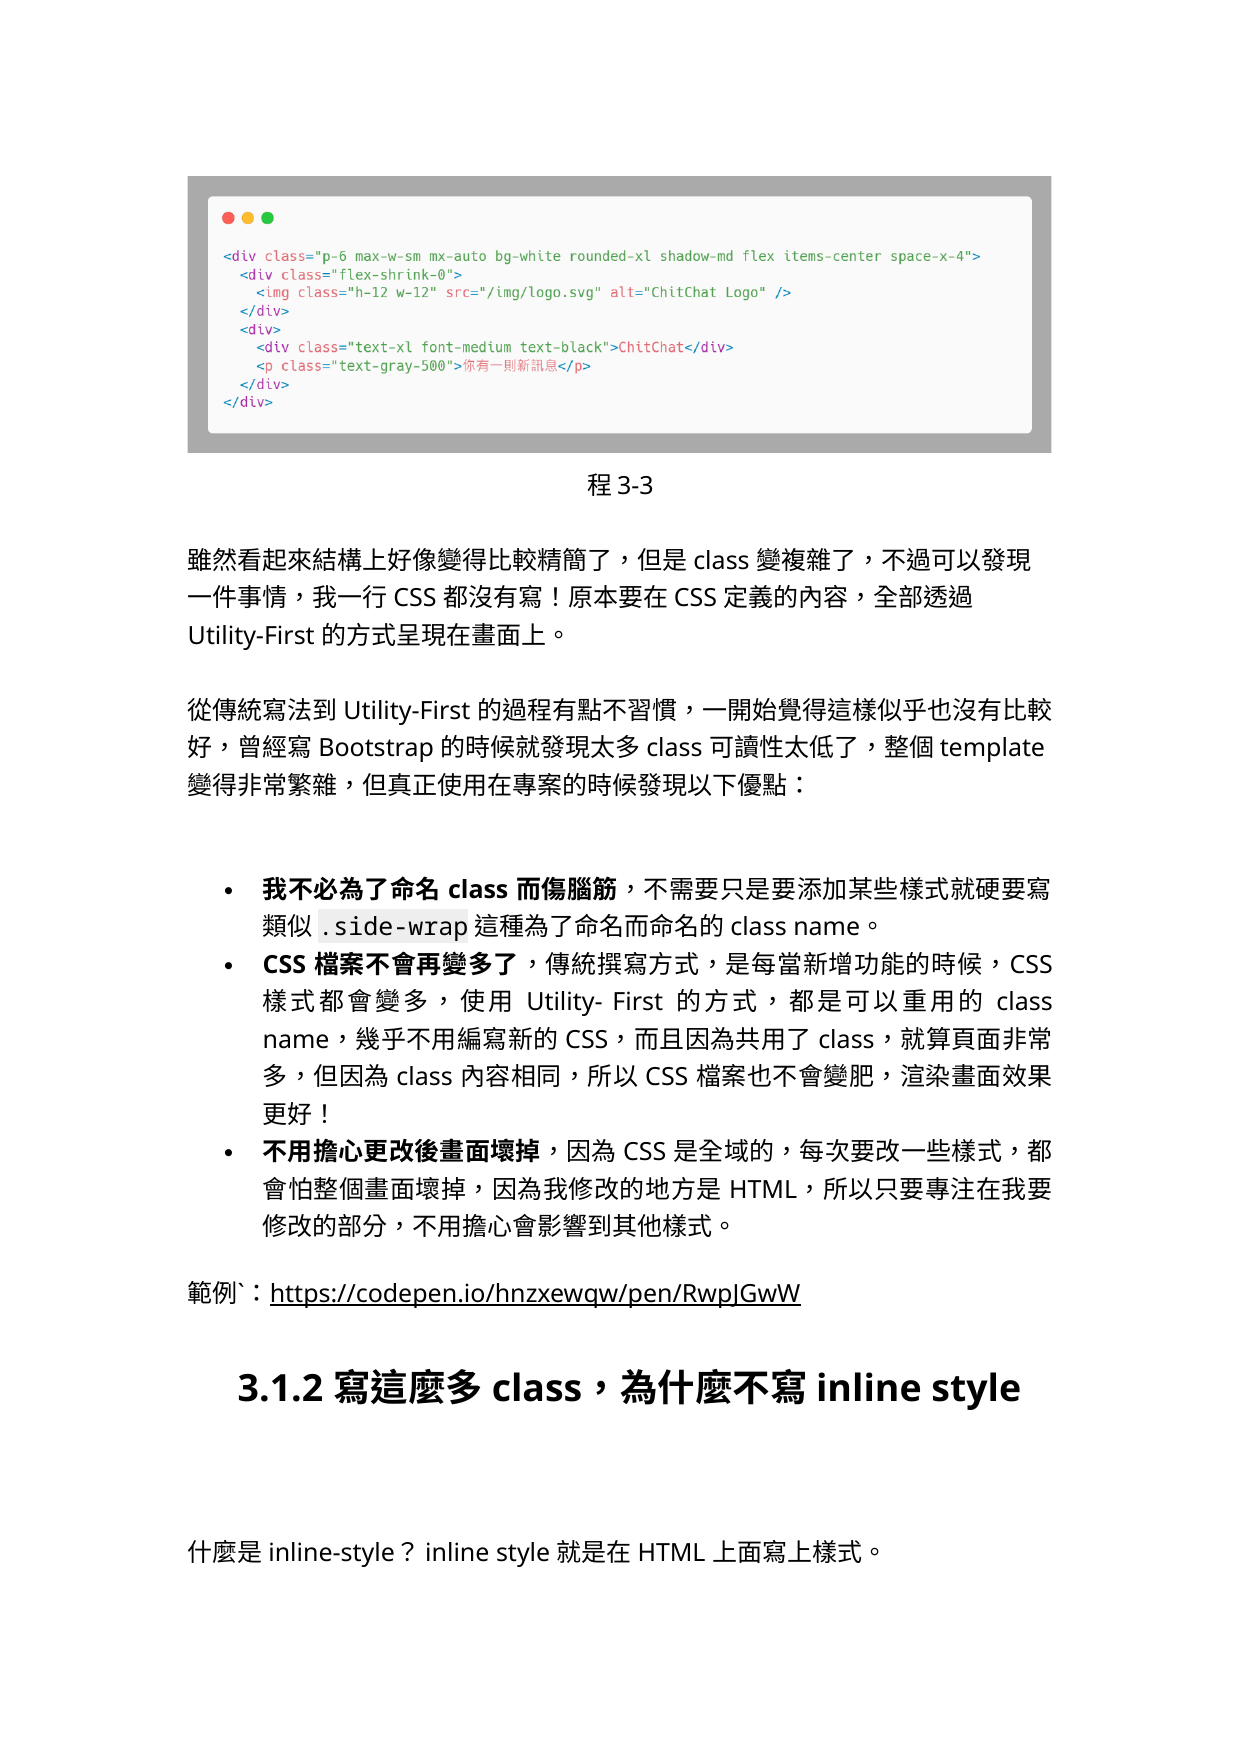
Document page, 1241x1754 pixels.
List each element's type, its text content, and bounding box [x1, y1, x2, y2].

text 雖然看起來結構上好像變得比較精簡了，但是 class 變複雜了，不過可以發現一件事情，我一行 CSS 都沒有寫！原本要在 CSS 定義的內容，全部透過 Utility-First 的方式呈現在畫面上。 [187, 539, 1053, 652]
picture [187, 176, 1052, 453]
list CSS 檔案不會再變多了，傳統撰寫方式，是每當新增功能的時候，CSS 樣式都會變多，使用 Utility- First 的方式，都是可以重用的 class name，幾乎不用編寫新的 CSS，而且因為共用了 class，就算頁面非常多，但因為 class 內容相同，所以 CSS 檔案也不會變肥，渲染畫面效果更好！ [225, 944, 1053, 1131]
list 不用擔心更改後畫面壞掉，因為 CSS 是全域的，每次要改一些樣式，都會怕整個畫面壞掉，因為我修改的地方是 HTML，所以只要專注在我要修改的部分，不用擔心會影響到其他樣式。 [225, 1131, 1053, 1244]
text 從傳統寫法到 Utility-First 的過程有點不習慣，一開始覺得這樣似乎也沒有比較好，曾經寫 Bootstrap 的時候就發現太多 class 可讀性太低了，整個 template變得非常繁雜，但真正使用在專案的時候發現以下優點： [187, 689, 1053, 802]
text 範例`：https://codepen.io/hnzxewqw/pen/RwpJGwW [187, 1273, 1053, 1310]
text 什麼是 inline-style？ inline style 就是在 HTML 上面寫上樣式。 [187, 1532, 1053, 1569]
list 我不必為了命名 class 而傷腦筋，不需要只是要添加某些樣式就硬要寫類似 .side-wrap 這種為了命名而命名的 class name。 [225, 869, 1053, 944]
text 程3-3 [187, 464, 1053, 502]
subtitle 3.1.2 寫這麼多 class，為什麼不寫 inline style [237, 1348, 1053, 1423]
